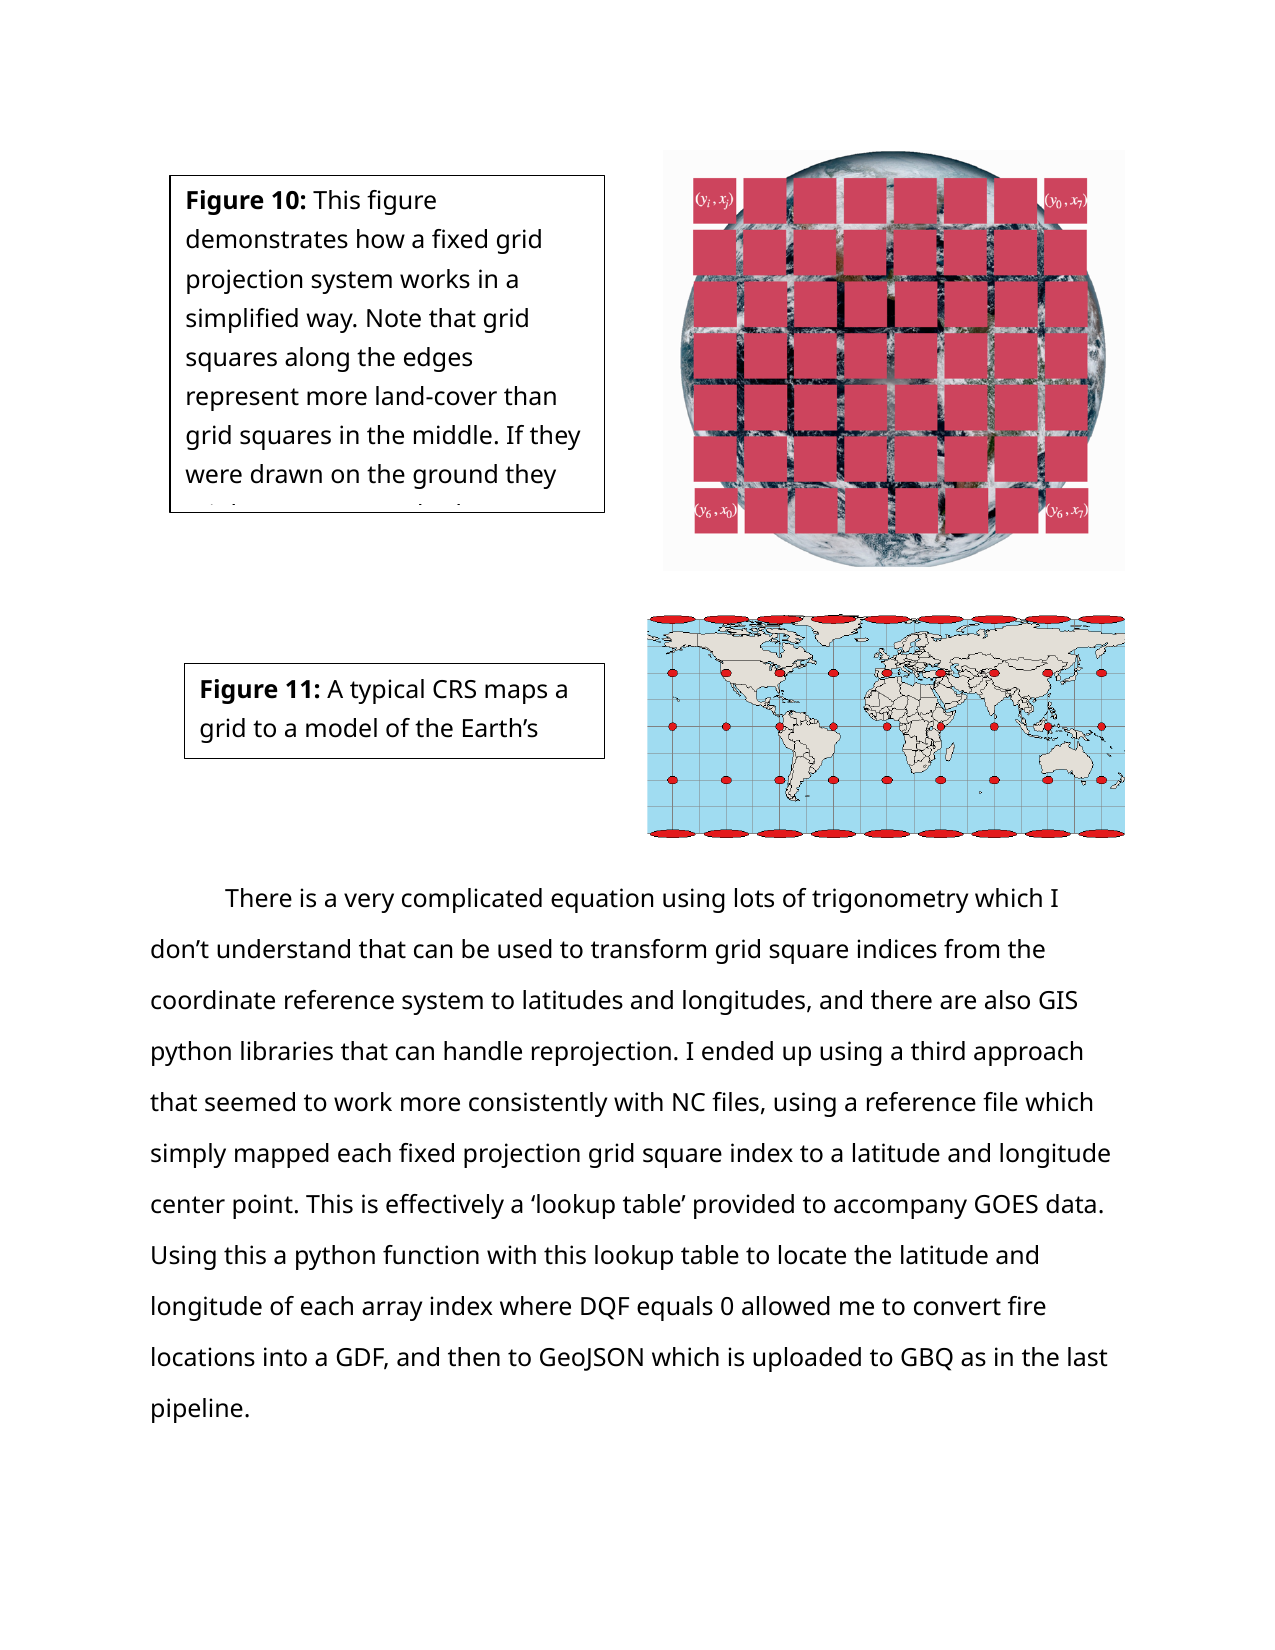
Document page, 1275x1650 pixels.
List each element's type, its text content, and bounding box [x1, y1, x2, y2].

text There is a very complicated equation using lots of trigonometry which I don’t understand that can be used to transform grid square indices from the coordinate reference system to latitudes and longitudes, and there are also GIS python libraries that can handle reprojection. I ended up using a third approach that seemed to work more consistently with NC files, using a reference file which simply mapped each fixed projection grid square index to a latitude and longitude center point. This is effectively a ‘lookup table’ provided to accompany GOES data. Using this a python function with this lookup table to locate the latitude and longitude of each array index where DQF equals 0 allowed me to convert fire locations into a GDF, and then to GeoJSON which is uploaded to GBQ as in the last pipeline. [150, 881, 1125, 1425]
picture [647, 604, 1125, 847]
picture [662, 150, 1125, 571]
